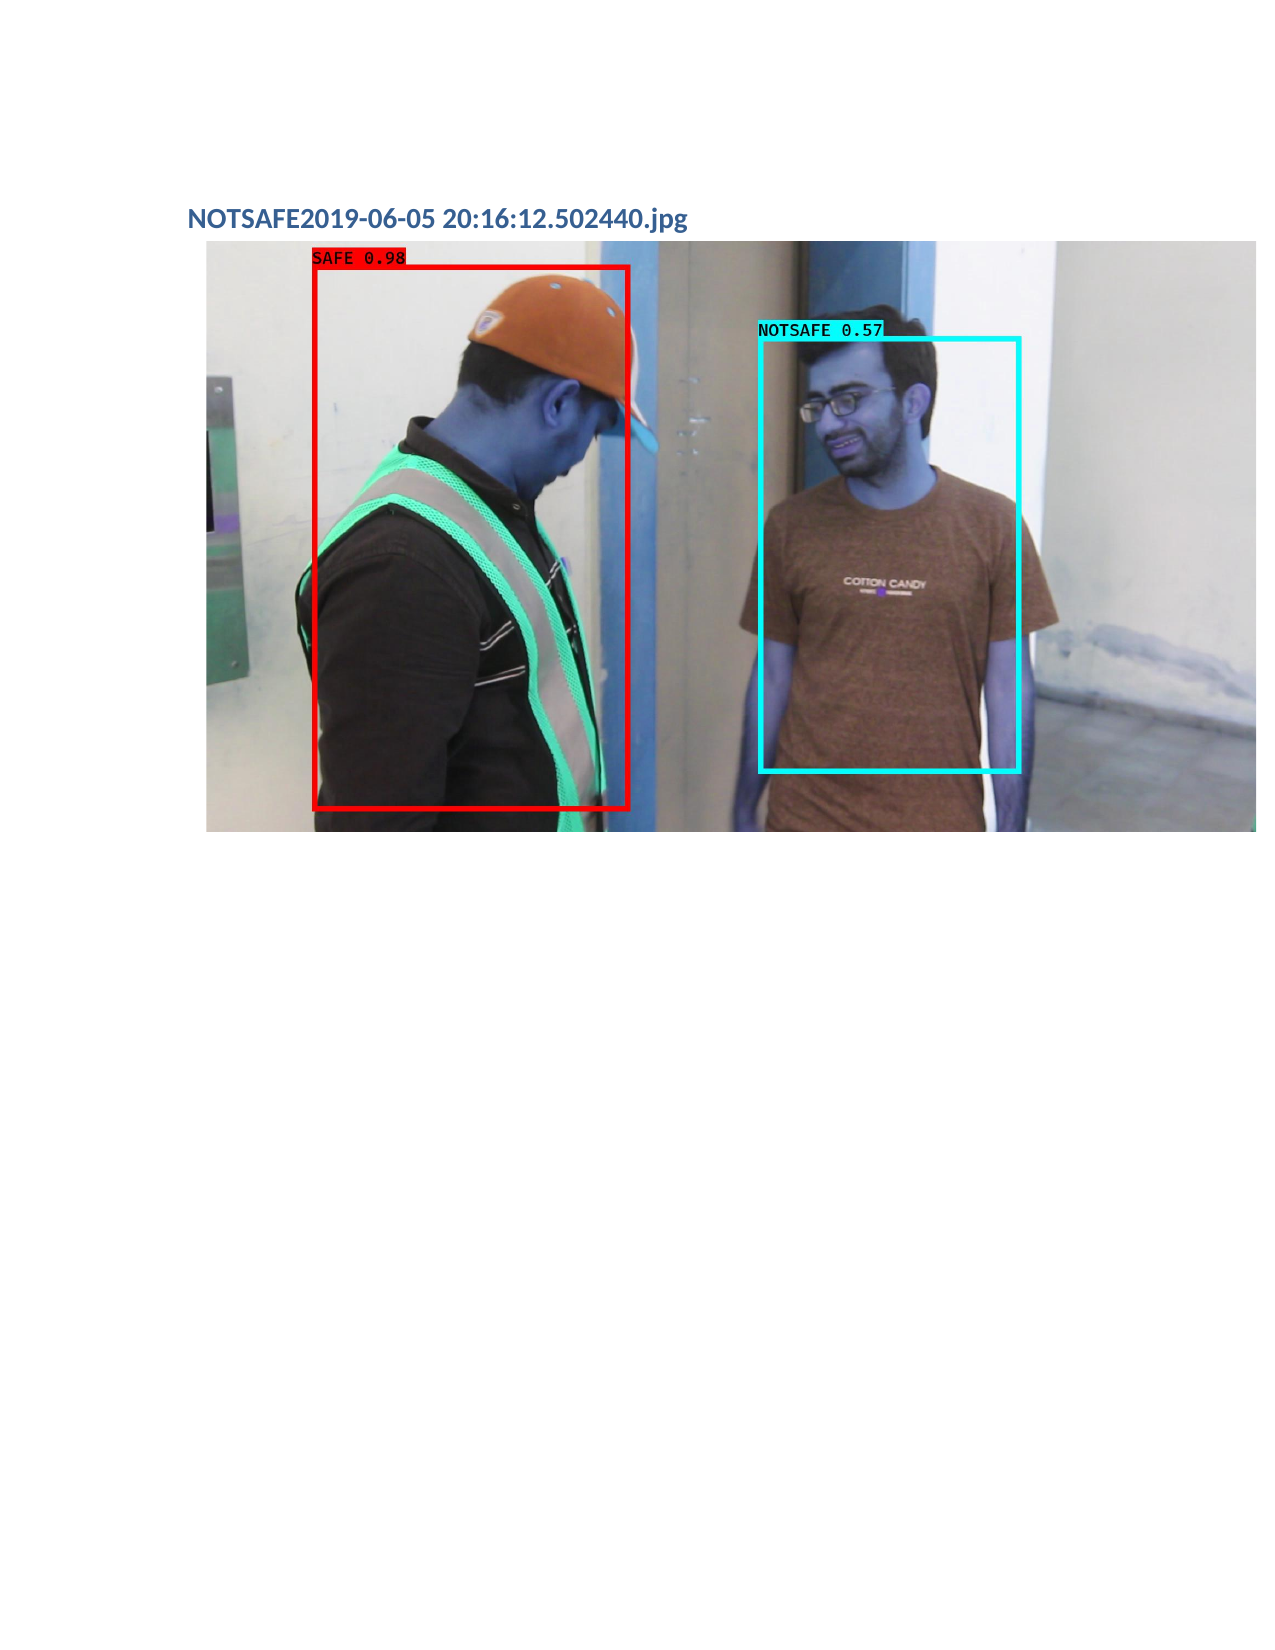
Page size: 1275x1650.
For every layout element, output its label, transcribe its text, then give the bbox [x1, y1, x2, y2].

picture [206, 241, 1257, 832]
subtitle NOTSAFE2019-06-05 20:16:12.502440.jpg [187, 200, 1087, 236]
